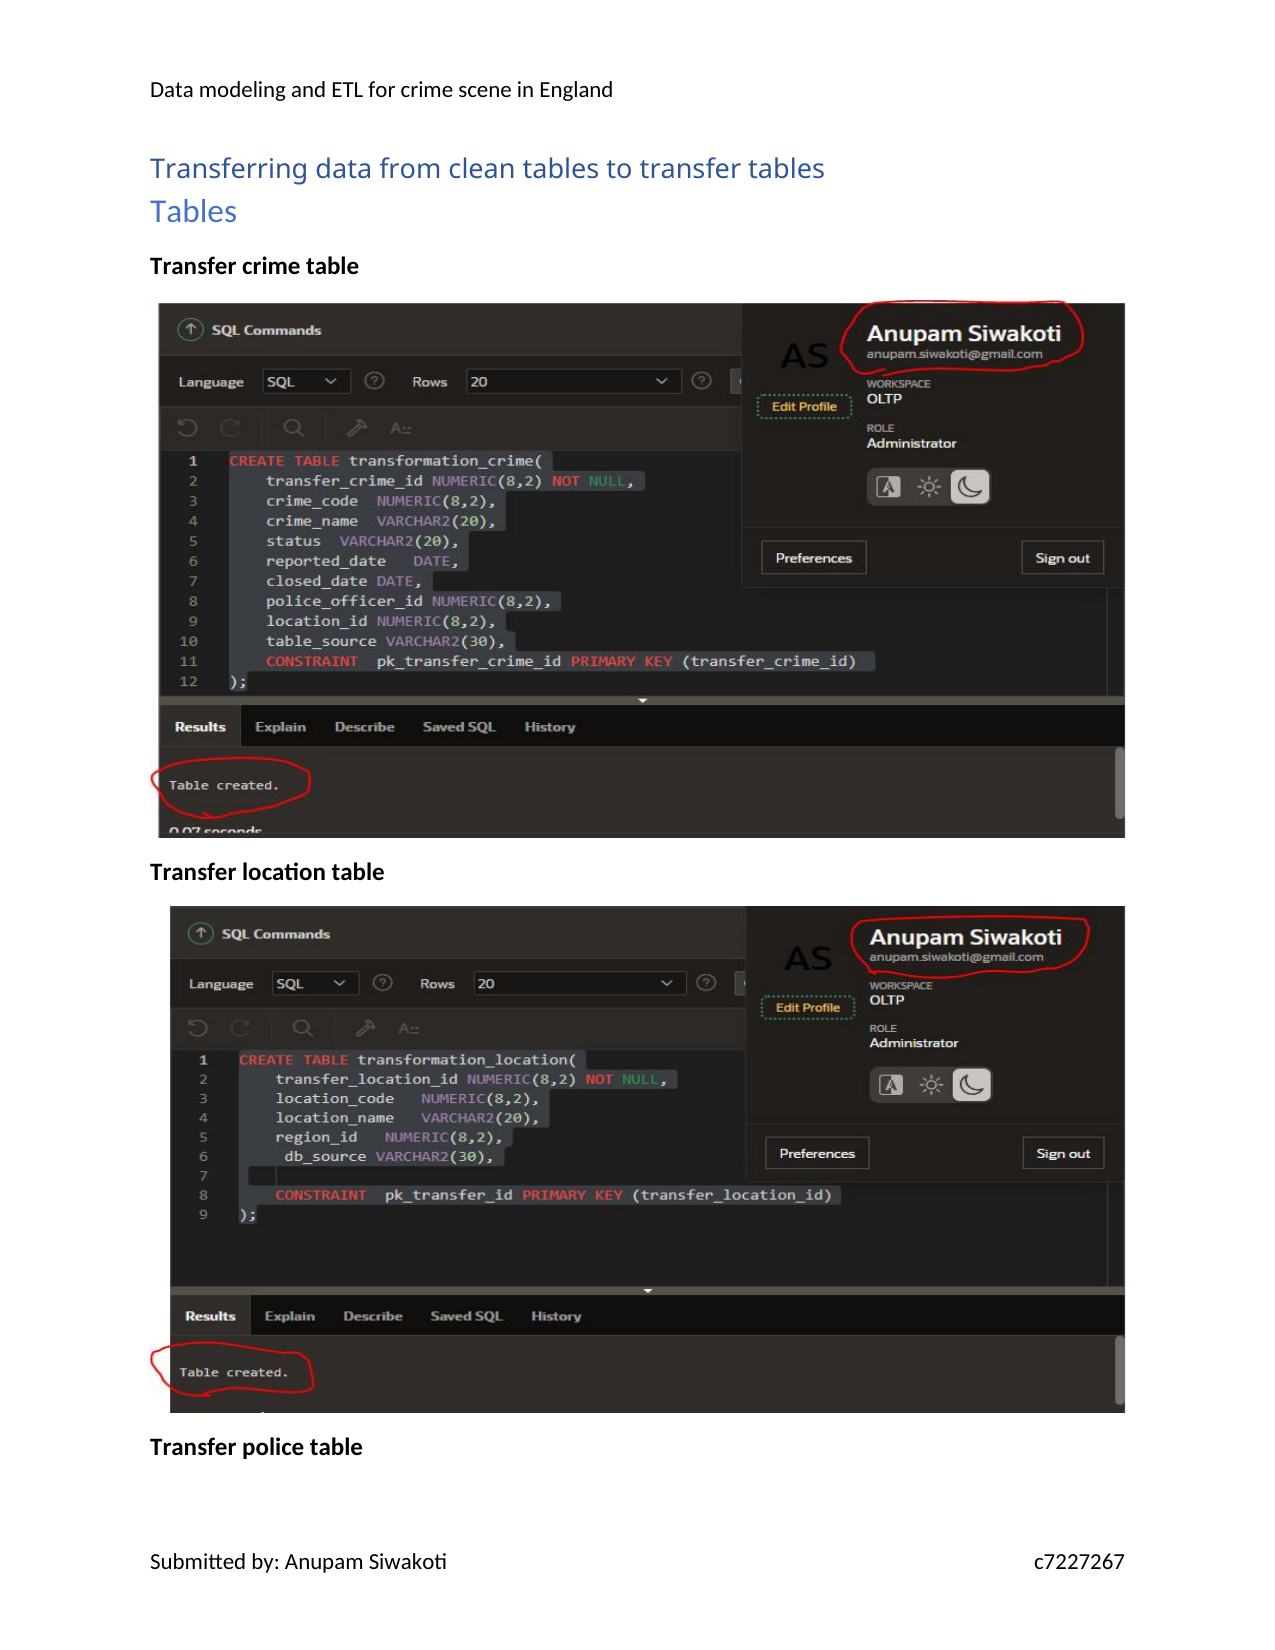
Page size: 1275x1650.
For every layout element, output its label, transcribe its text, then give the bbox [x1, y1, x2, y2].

text Transfer crime table [150, 250, 1125, 281]
subtitle Transferring data from clean tables to transfer tables [150, 150, 1125, 187]
text Transfer police table [150, 1431, 1125, 1462]
text Tables [150, 190, 1125, 231]
picture [150, 906, 1125, 1413]
picture [150, 300, 1125, 838]
text Transfer location table [150, 856, 1125, 887]
